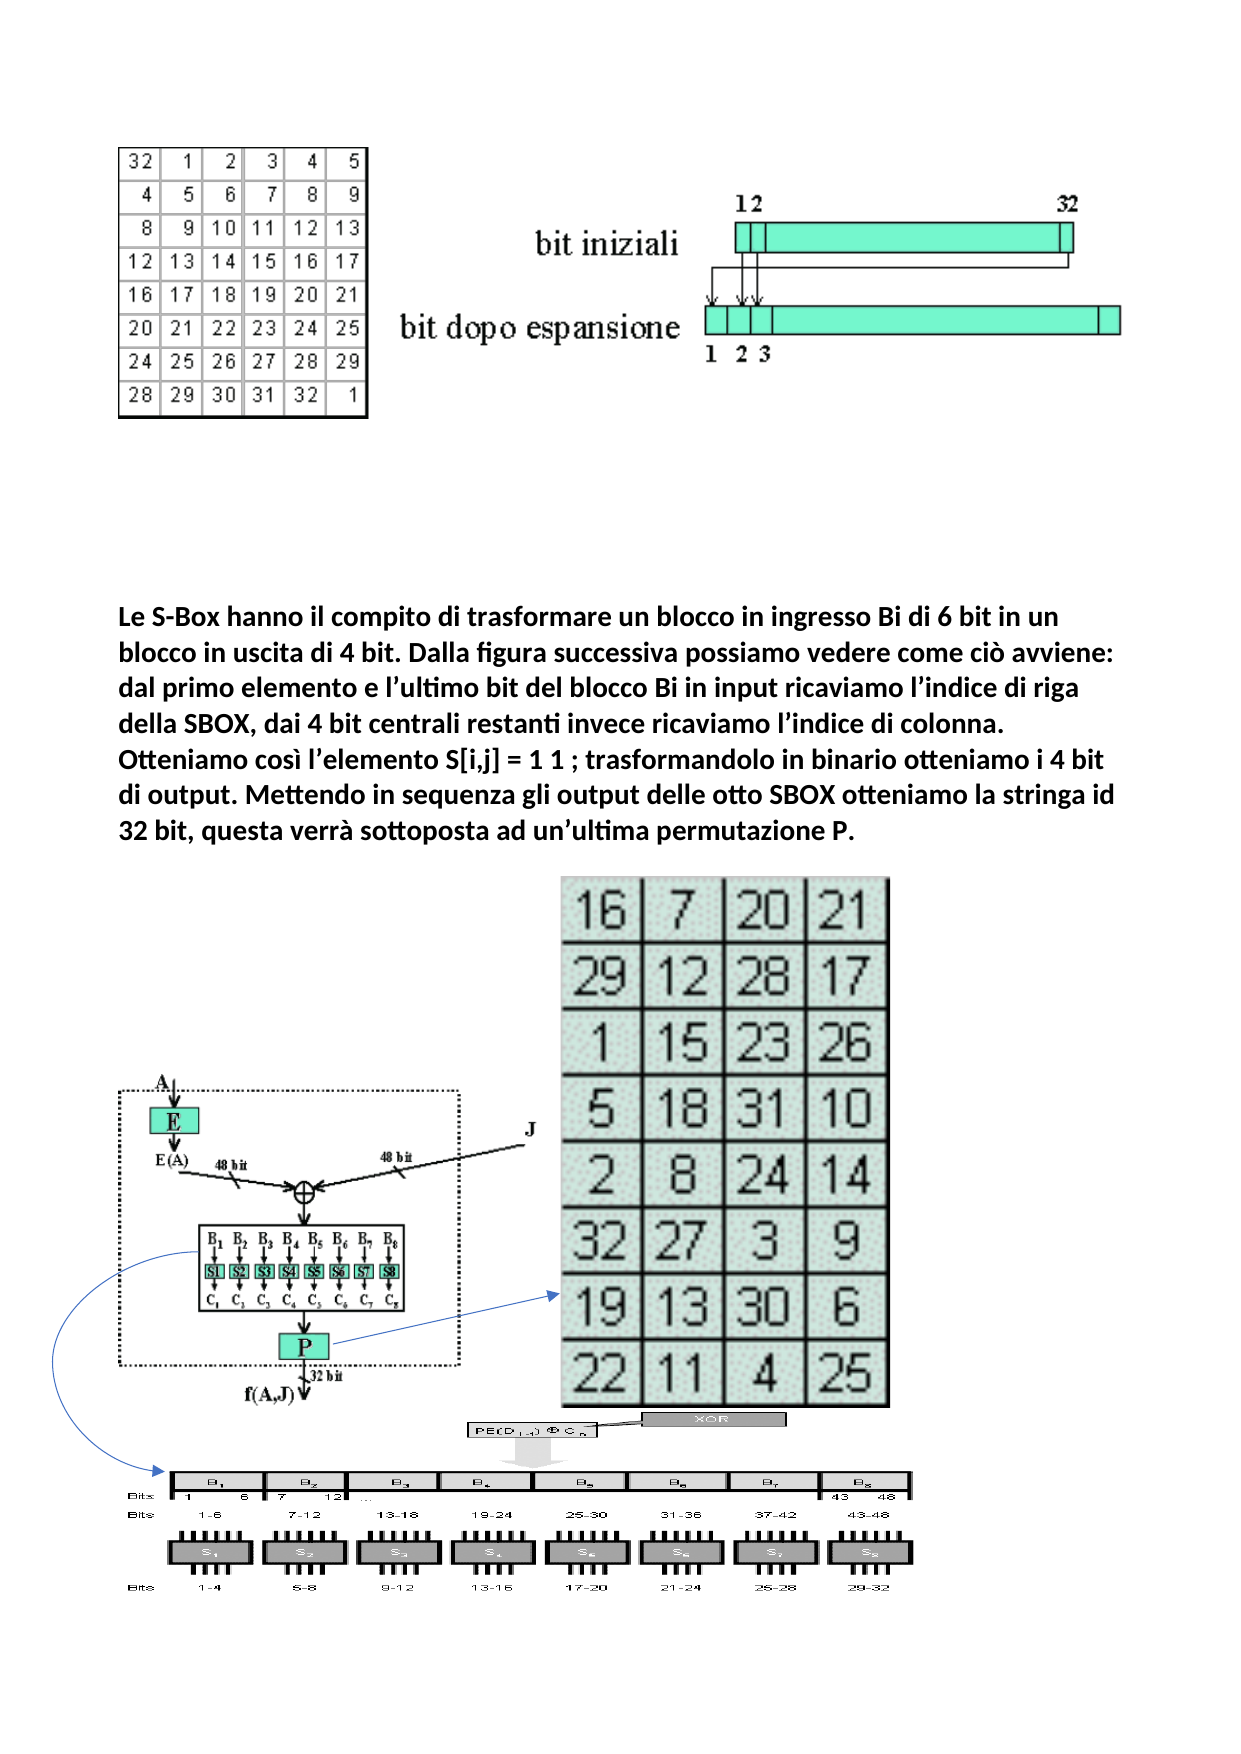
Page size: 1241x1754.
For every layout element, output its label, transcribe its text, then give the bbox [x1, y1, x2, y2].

text Le S-Box hanno il compito di trasformare un blocco in ingresso Bi di 6 bit in un blocco in uscita di 4 bit. Dalla figura successiva possiamo vedere come ciò avviene: dal primo elemento e l’ultimo bit del blocco Bi in input ricaviamo l’indice di riga della SBOX, dai 4 bit centrali restanti invece ricaviamo l’indice di colonna. Otteniamo così l’elemento S[i,j] = 1 1 ; trasformandolo in binario otteniamo i 4 bit di output. Mettendo in sequenza gli output delle otto SBOX otteniamo la stringa id 32 bit, questa verrà sottoposta ad un’ultima permutazione P. [118, 598, 1122, 848]
picture [118, 876, 921, 1596]
picture [118, 147, 1123, 419]
